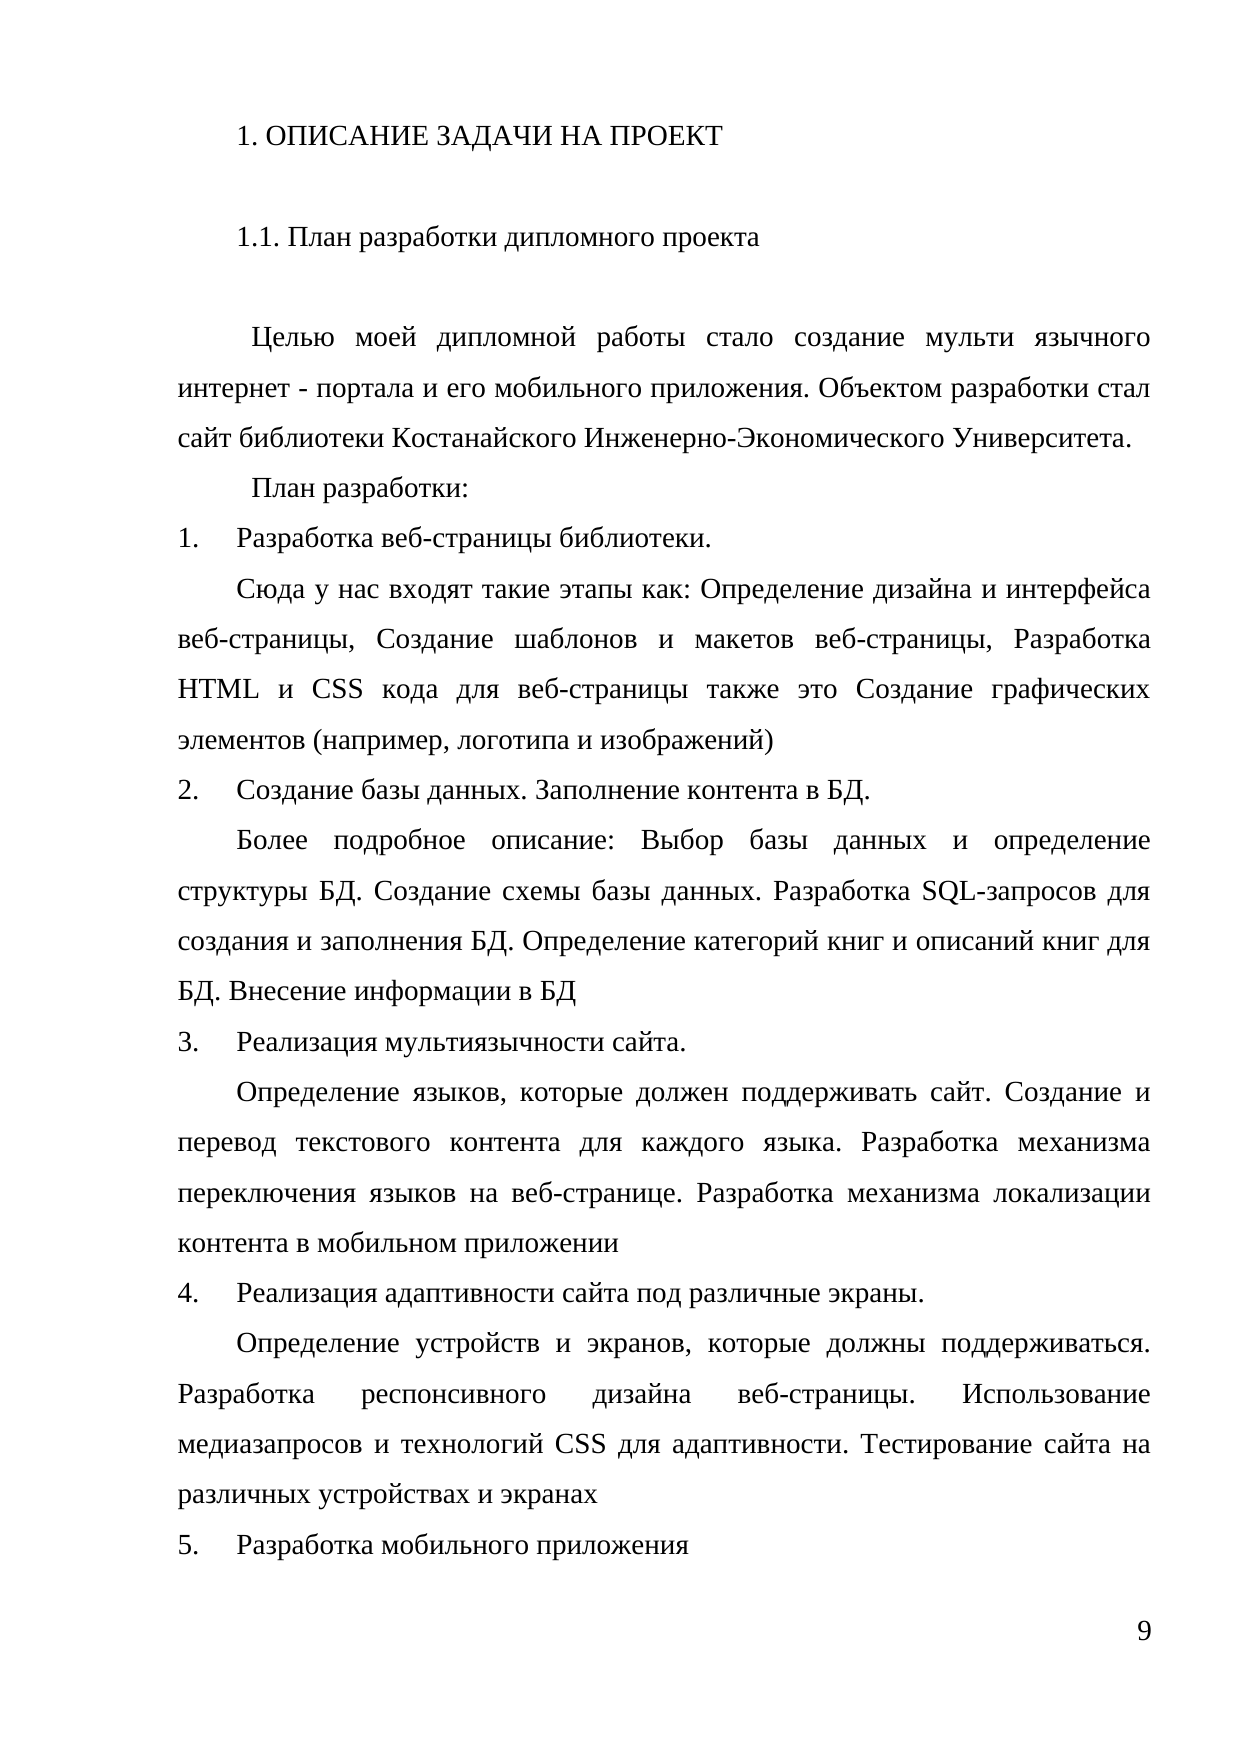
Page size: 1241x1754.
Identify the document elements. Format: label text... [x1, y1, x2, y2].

text Сюда у нас входят такие этапы как: Определение дизайна и интерфейса веб-страницы, Создание шаблонов и макетов веб-страницы, Разработка HTML и CSS кода для веб-страницы также это Создание графических элементов (например, логотипа и изображений) [177, 571, 1152, 755]
list Разработка мобильного приложения [177, 1527, 1152, 1560]
list Разработка веб-страницы библиотеки. [177, 521, 1152, 554]
list Реализация адаптивности сайта под различные экраны. [177, 1275, 1152, 1309]
text Определение языков, которые должен поддерживать сайт. Создание и перевод текстового контента для каждого языка. Разработка механизма переключения языков на веб-странице. Разработка механизма локализации контента в мобильном приложении [177, 1074, 1152, 1258]
text Целью моей дипломной работы стало создание мульти язычного интернет - портала и его мобильного приложения. Объектом разработки стал сайт библиотеки Костанайского Инженерно-Экономического Университета. [177, 319, 1152, 453]
list Создание базы данных. Заполнение контента в БД. [177, 772, 1152, 806]
text 1. ОПИСАНИЕ ЗАДАЧИ НА ПРОЕКТ [177, 118, 1152, 152]
list Реализация мультиязычности сайта. [177, 1024, 1152, 1057]
text 1.1. План разработки дипломного проекта [177, 219, 1152, 252]
text План разработки: [177, 470, 1152, 504]
text Более подробное описание: Выбор базы данных и определение структуры БД. Создание схемы базы данных. Разработка SQL-запросов для создания и заполнения БД. Определение категорий книг и описаний книг для БД. Внесение информации в БД [177, 822, 1152, 1007]
text Определение устройств и экранов, которые должны поддерживаться. Разработка респонсивного дизайна веб-страницы. Использование медиазапросов и технологий CSS для адаптивности. Тестирование сайта на различных устройствах и экранах [177, 1326, 1152, 1510]
